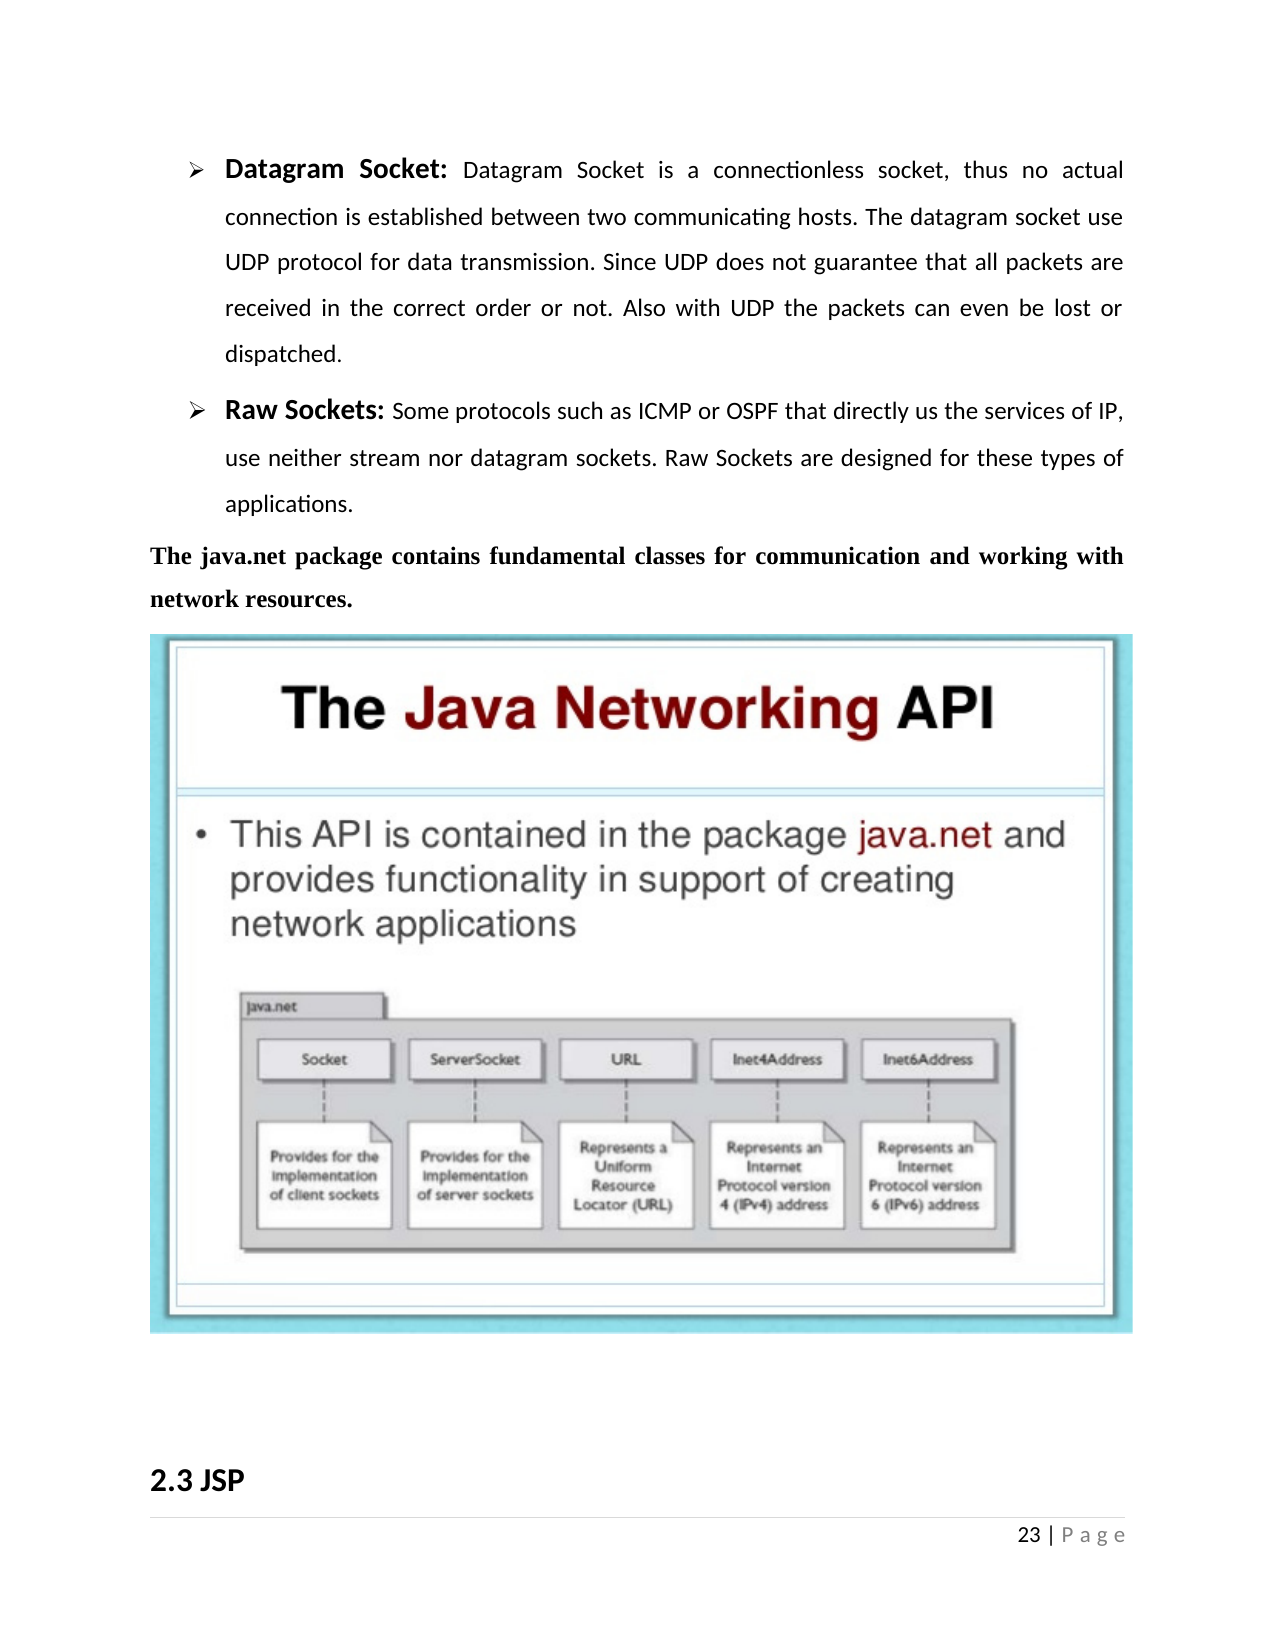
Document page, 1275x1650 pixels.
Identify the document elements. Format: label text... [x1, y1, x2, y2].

picture [150, 634, 1133, 1334]
text The java.net package contains fundamental classes for communication and working with network resources. [150, 541, 1125, 613]
list Datagram Socket: Datagram Socket is a connectionless socket, thus no actual connection is established between two communicating hosts. The datagram socket use UDP protocol for data transmission. Since UDP does not guarantee that all packets are received in the correct order or not. Also with UDP the packets can even be lost or dispatched. [187, 150, 1125, 368]
list 2.3 JSP [150, 1459, 1125, 1499]
list Raw Sockets: Some protocols such as ICMP or OSPF that directly us the services of IP, use neither stream nor datagram sockets. Raw Sockets are designed for these types of applications. [187, 391, 1125, 518]
